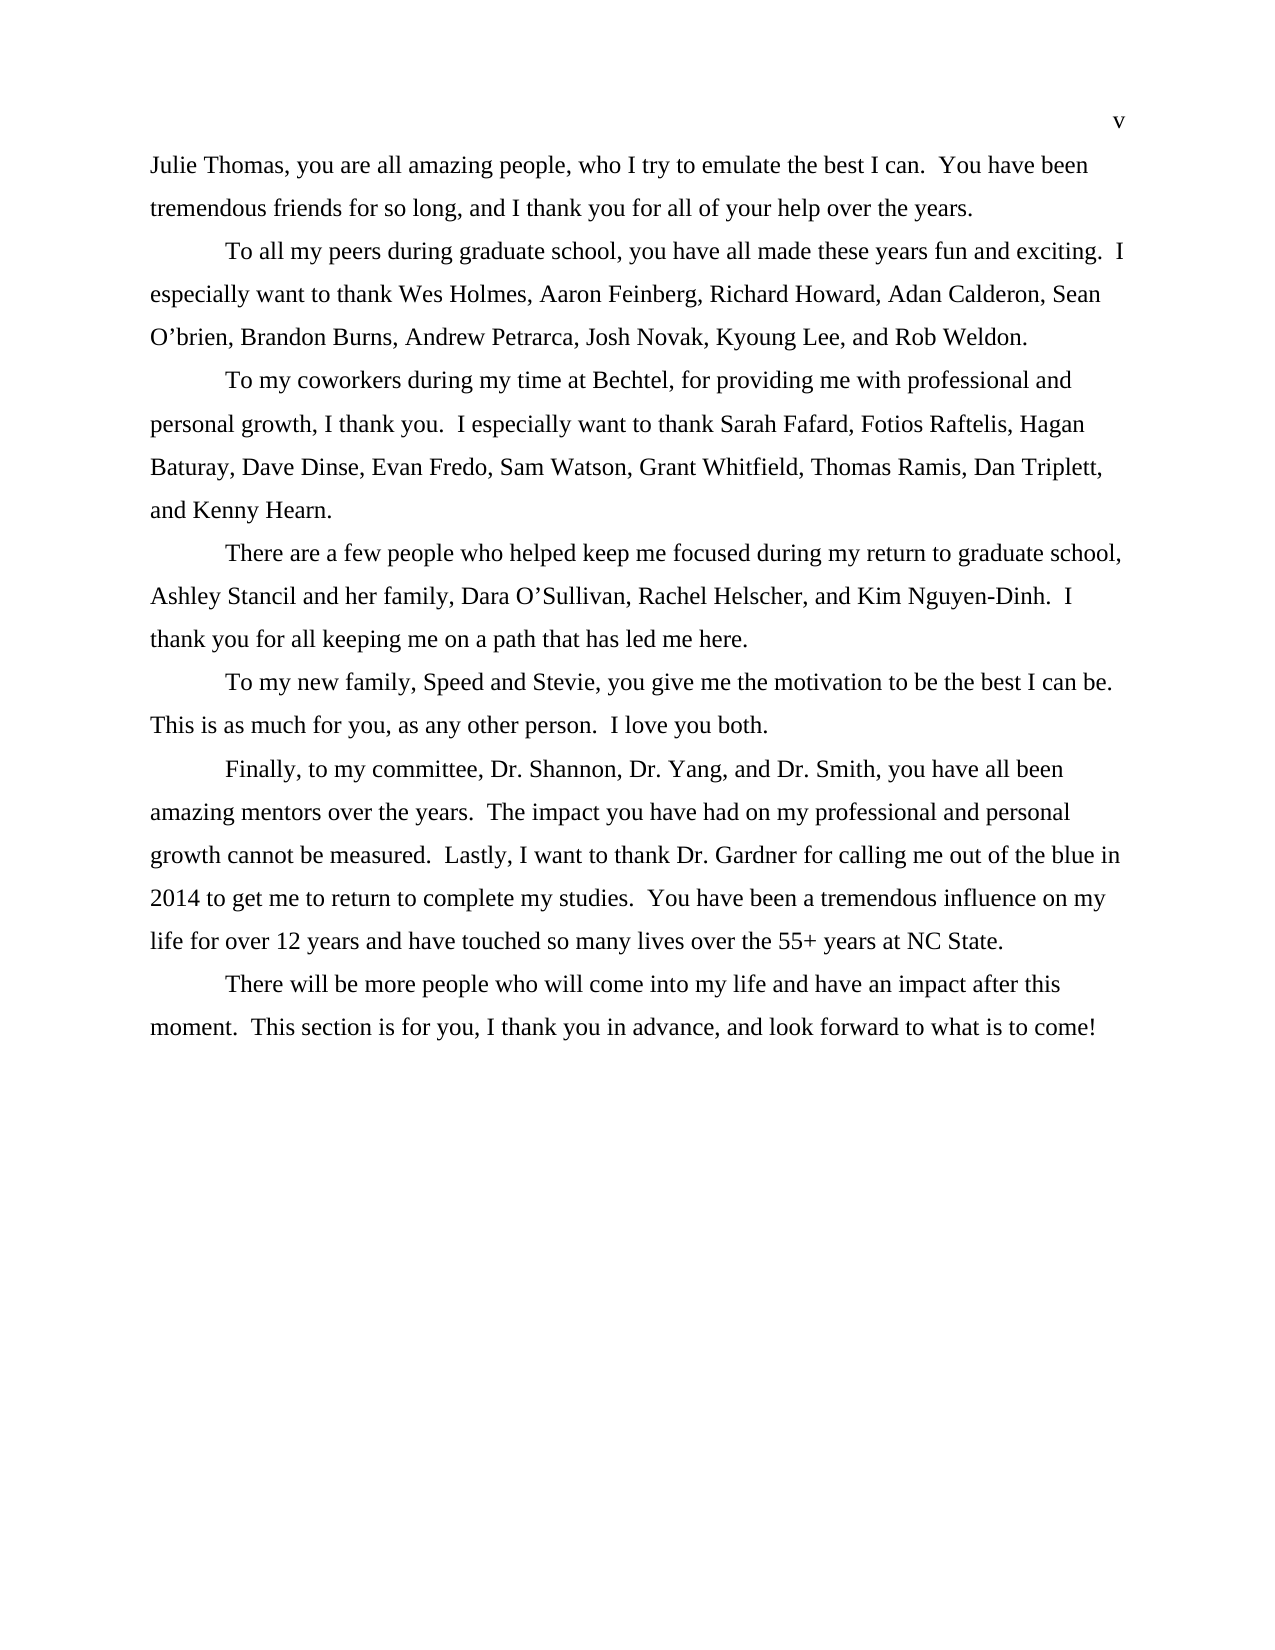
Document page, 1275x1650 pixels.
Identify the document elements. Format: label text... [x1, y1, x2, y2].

text Finally, to my committee, Dr. Shannon, Dr. Yang, and Dr. Smith, you have all been amazing mentors over the years. The impact you have had on my professional and personal growth cannot be measured. Lastly, I want to thank Dr. Gardner for calling me out of the blue in 2014 to get me to return to complete my studies. You have been a tremendous influence on my life for over 12 years and have touched so many lives over the 55+ years at NC State. [150, 754, 1125, 955]
text To all my peers during graduate school, you have all made these years fun and exciting. I especially want to thank Wes Holmes, Aaron Feinberg, Richard Howard, Adan Calderon, Sean O’brien, Brandon Burns, Andrew Petrarca, Josh Novak, Kyoung Lee, and Rob Weldon. [150, 236, 1125, 351]
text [150, 150, 1125, 222]
text To my new family, Speed and Stevie, you give me the motivation to be the best I can be. This is as much for you, as any other person. I love you both. [150, 667, 1125, 739]
text There are a few people who helped keep me focused during my return to graduate school, Ashley Stancil and her family, Dara O’Sullivan, Rachel Helscher, and Kim Nguyen-Dinh. I thank you for all keeping me on a path that has led me here. [150, 538, 1125, 653]
text There will be more people who will come into my life and have an impact after this moment. This section is for you, I thank you in advance, and look forward to what is to come! [150, 969, 1125, 1041]
text To my coworkers during my time at Bechtel, for providing me with professional and personal growth, I thank you. I especially want to thank Sarah Fafard, Fotios Raftelis, Hagan Baturay, Dave Dinse, Evan Fredo, Sam Watson, Grant Whitfield, Thomas Ramis, Dan Triplett, and Kenny Hearn. [150, 366, 1125, 524]
